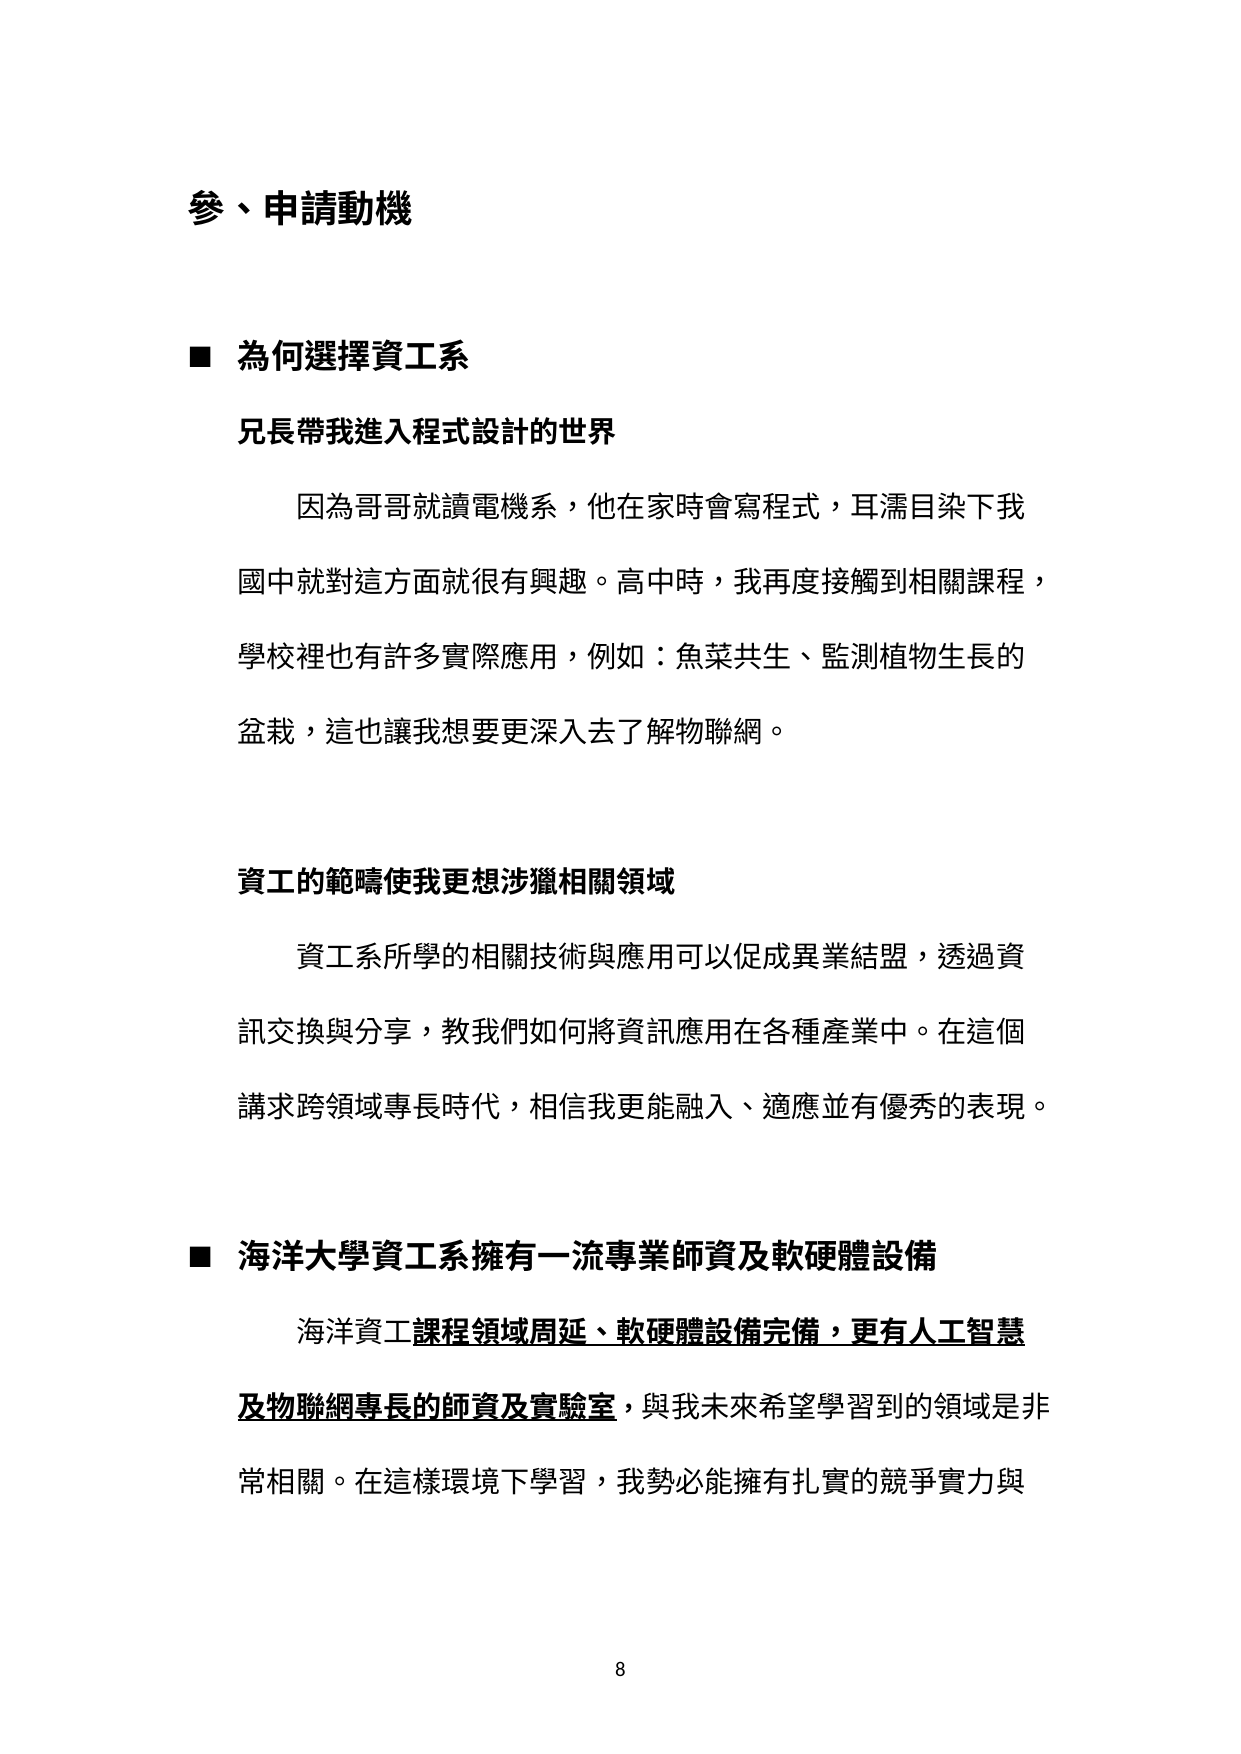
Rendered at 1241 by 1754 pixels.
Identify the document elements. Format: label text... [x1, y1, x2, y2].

list 資工系所學的相關技術與應用可以促成異業結盟，透過資訊交換與分享，教我們如何將資訊應用在各種產業中。在這個講求跨領域專長時代，相信我更能融入、適應並有優秀的表現。 [237, 917, 1053, 1142]
list 因為哥哥就讀電機系，他在家時會寫程式，耳濡目染下我國中就對這方面就很有興趣。高中時，我再度接觸到相關課程，學校裡也有許多實際應用，例如：魚菜共生、監測植物生長的盆栽，這也讓我想要更深入去了解物聯網。 [237, 467, 1053, 767]
list 為何選擇資工系 [187, 317, 1053, 392]
list 兄長帶我進入程式設計的世界 [237, 392, 1053, 467]
list 資工的範疇使我更想涉獵相關領域 [237, 842, 1053, 917]
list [237, 1292, 1053, 1517]
subtitle 參、申請動機 [187, 169, 1053, 244]
list 海洋大學資工系擁有一流專業師資及軟硬體設備 [187, 1217, 1053, 1292]
